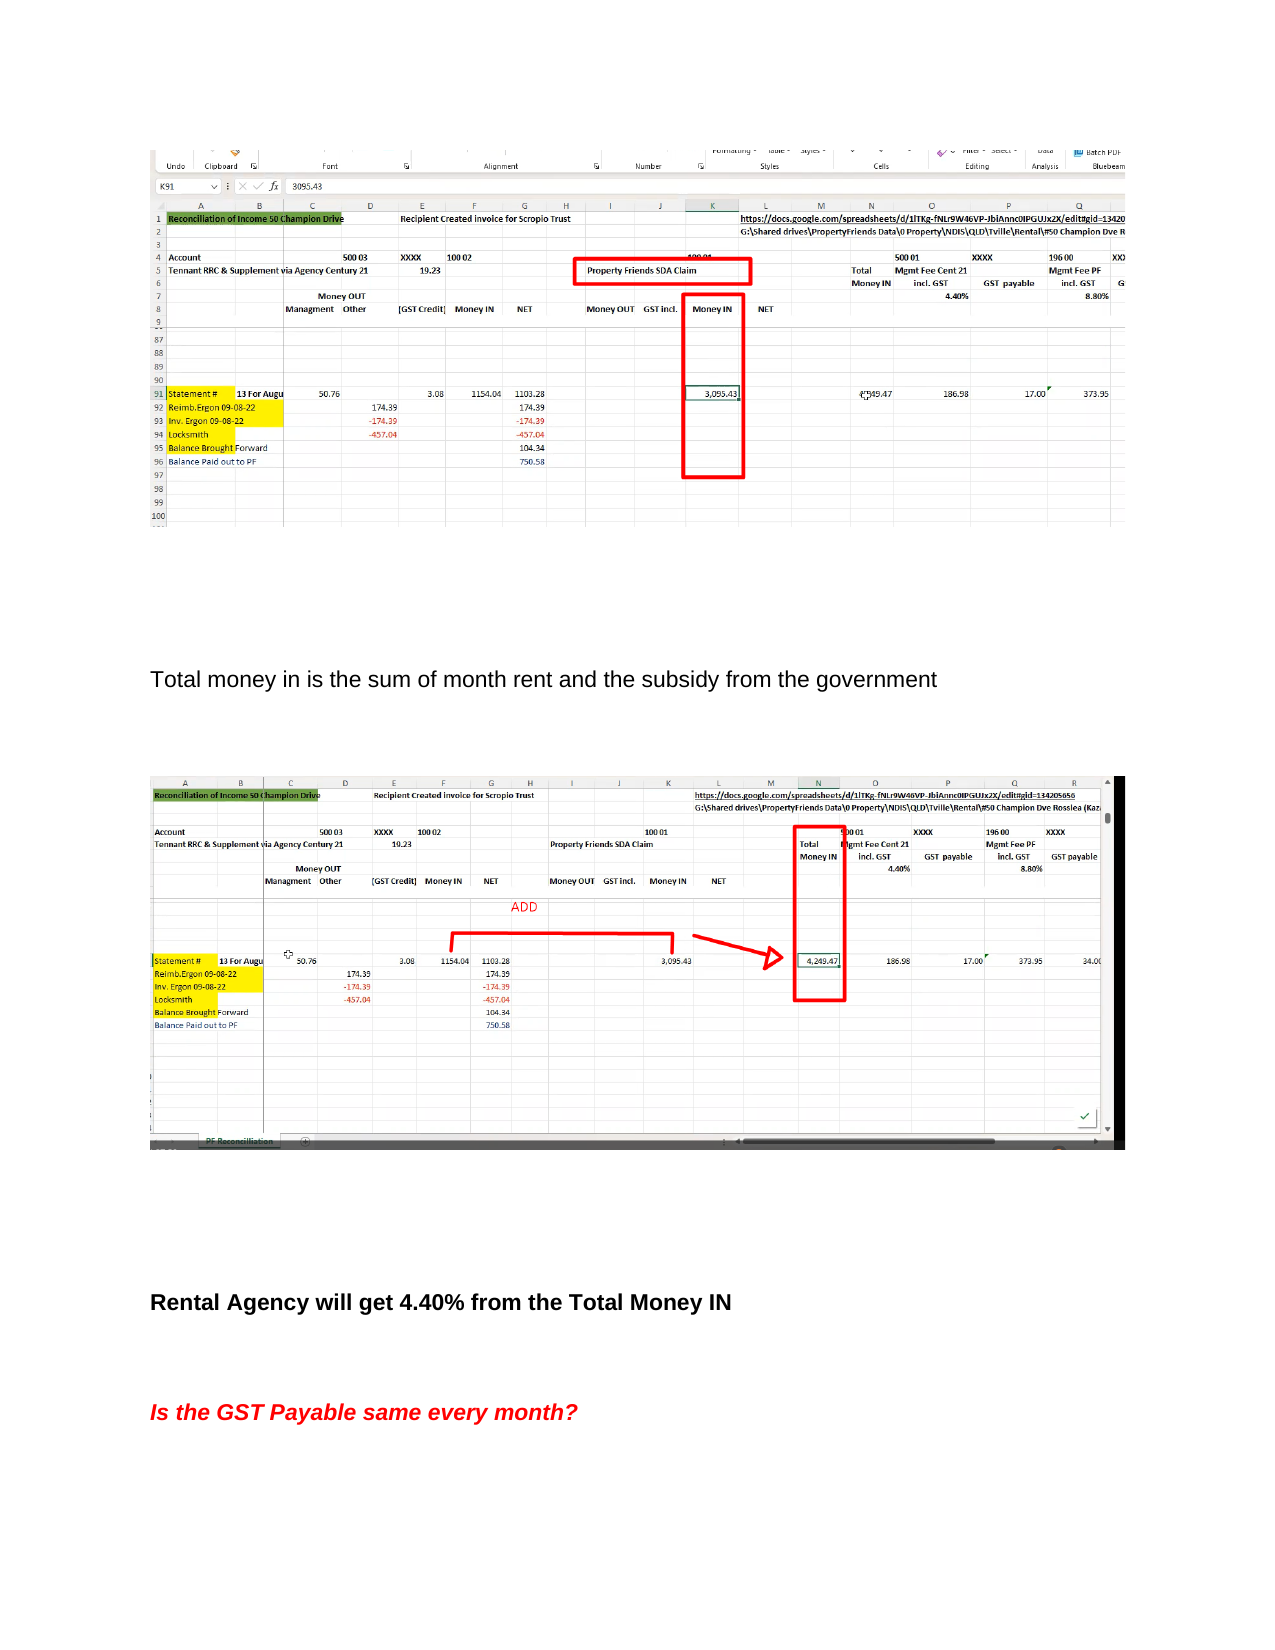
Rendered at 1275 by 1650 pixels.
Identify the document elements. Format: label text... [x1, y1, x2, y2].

picture [150, 776, 1125, 1150]
text Rental Agency will get 4.40% from the Total Money IN [150, 1289, 1125, 1315]
text Total money in is the sum of month rent and the subsidy from the government [150, 666, 1125, 693]
text Is the GST Payable same every month? [150, 1399, 1125, 1426]
picture [150, 150, 1125, 527]
